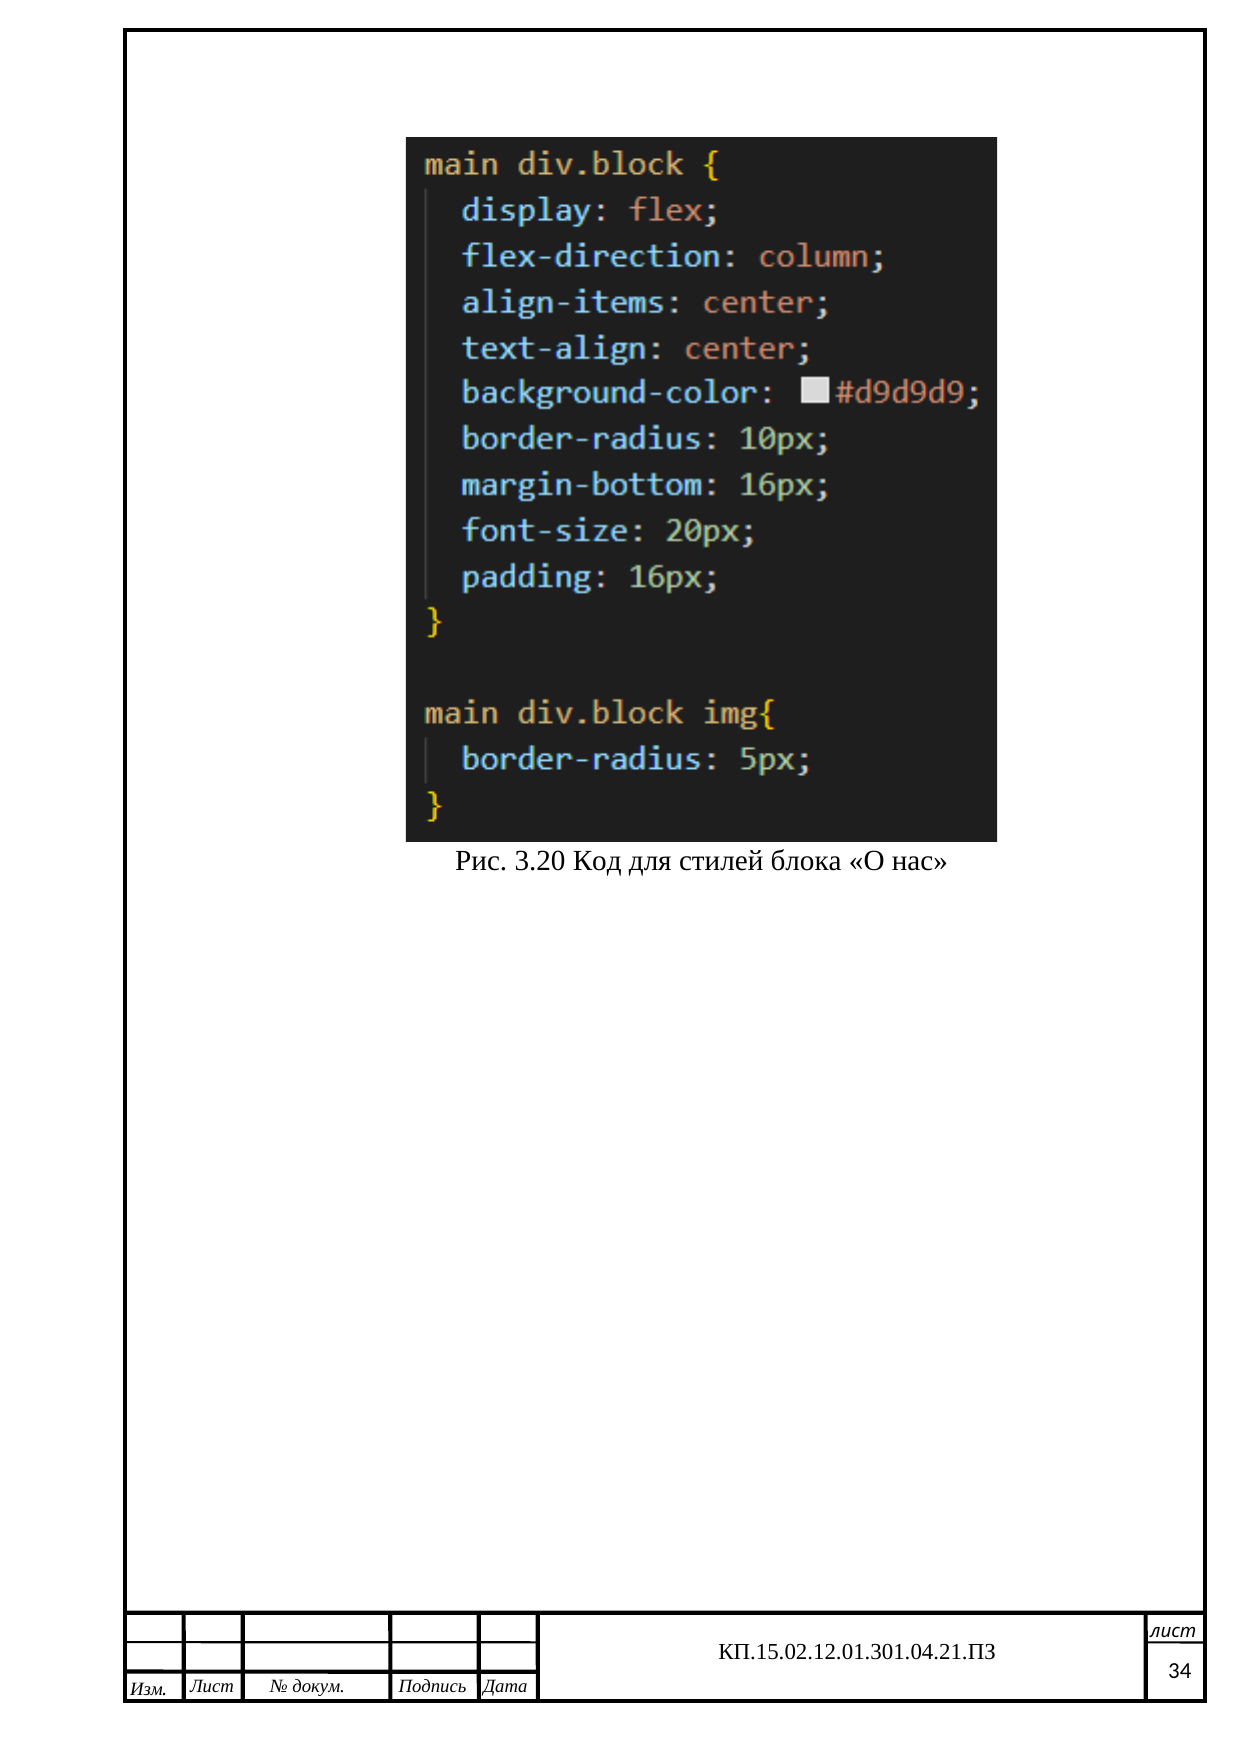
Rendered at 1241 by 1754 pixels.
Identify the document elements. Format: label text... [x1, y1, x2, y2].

picture [405, 137, 998, 842]
text Рис. 3.20 Код для стилей блока «О нас» [177, 843, 1181, 877]
